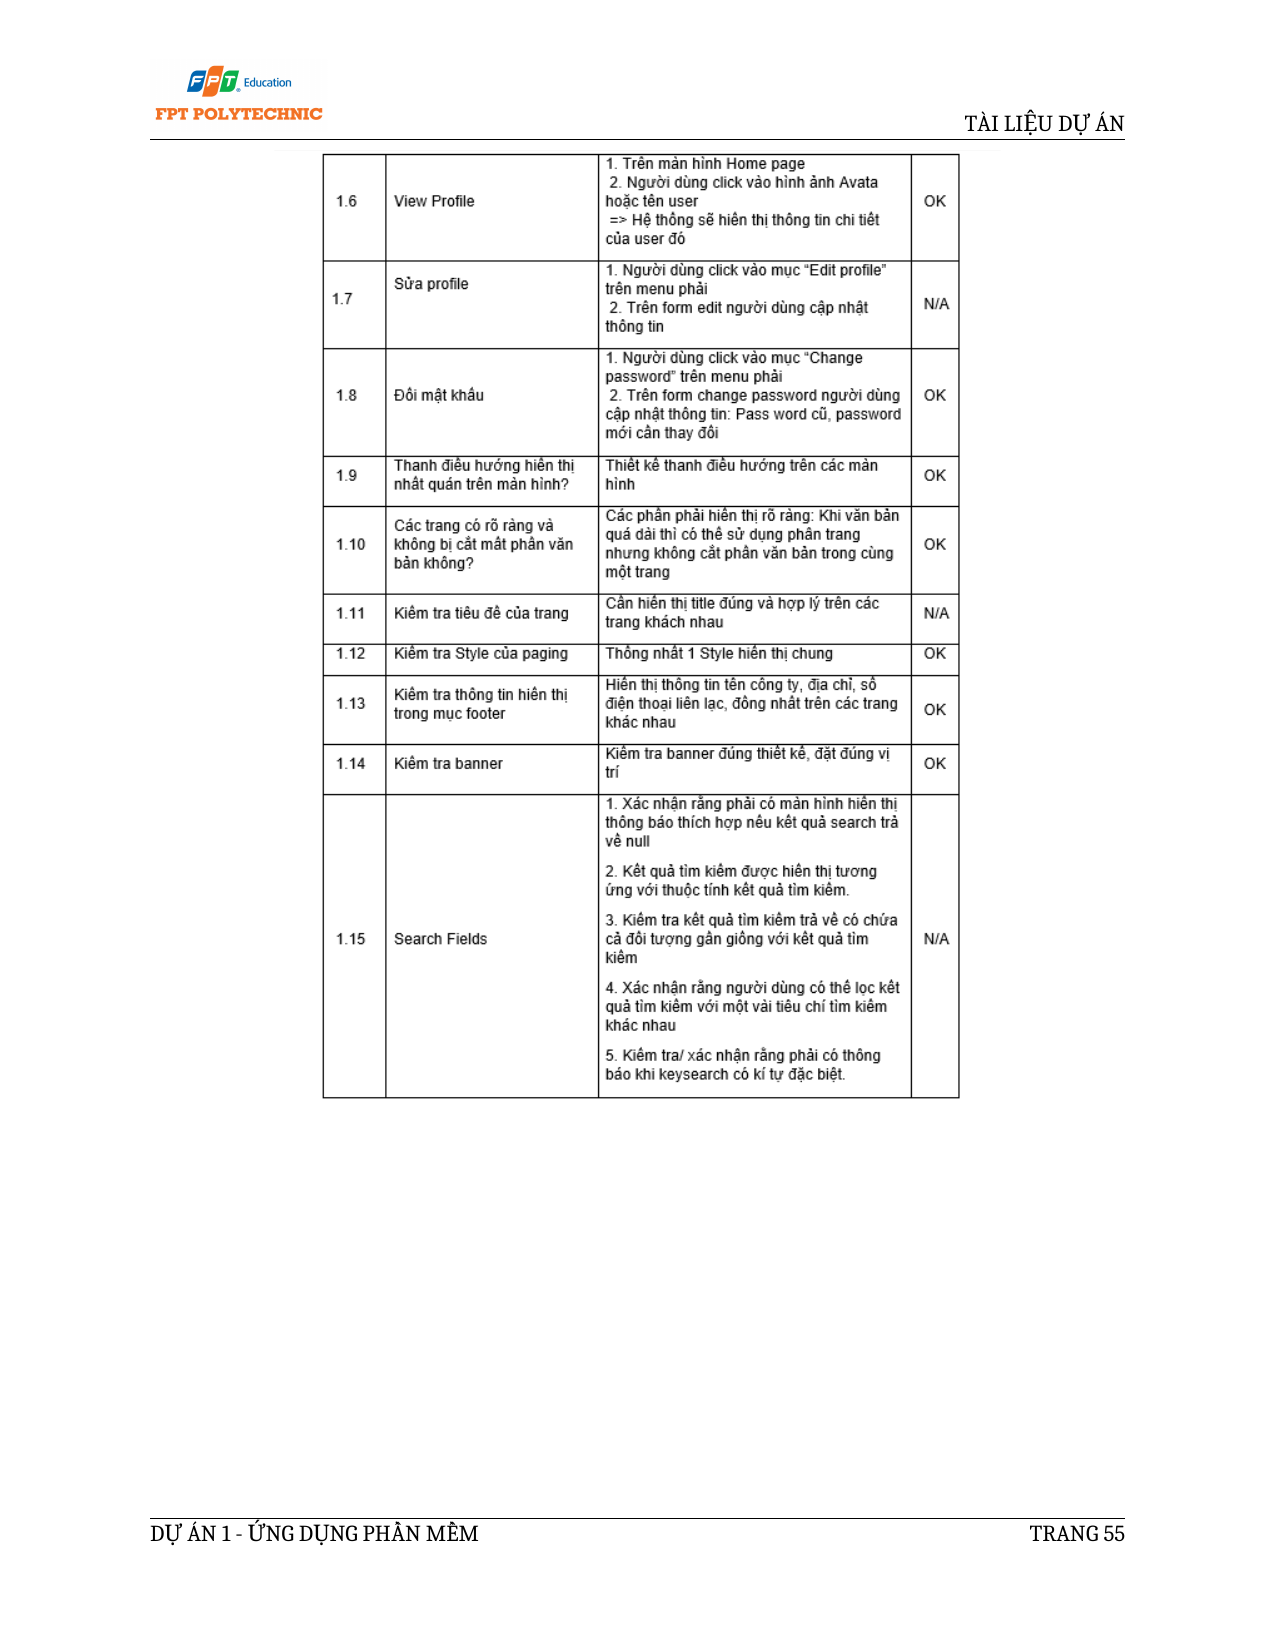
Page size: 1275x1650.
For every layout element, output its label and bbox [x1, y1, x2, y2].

picture [150, 59, 328, 132]
picture [274, 150, 1001, 1105]
